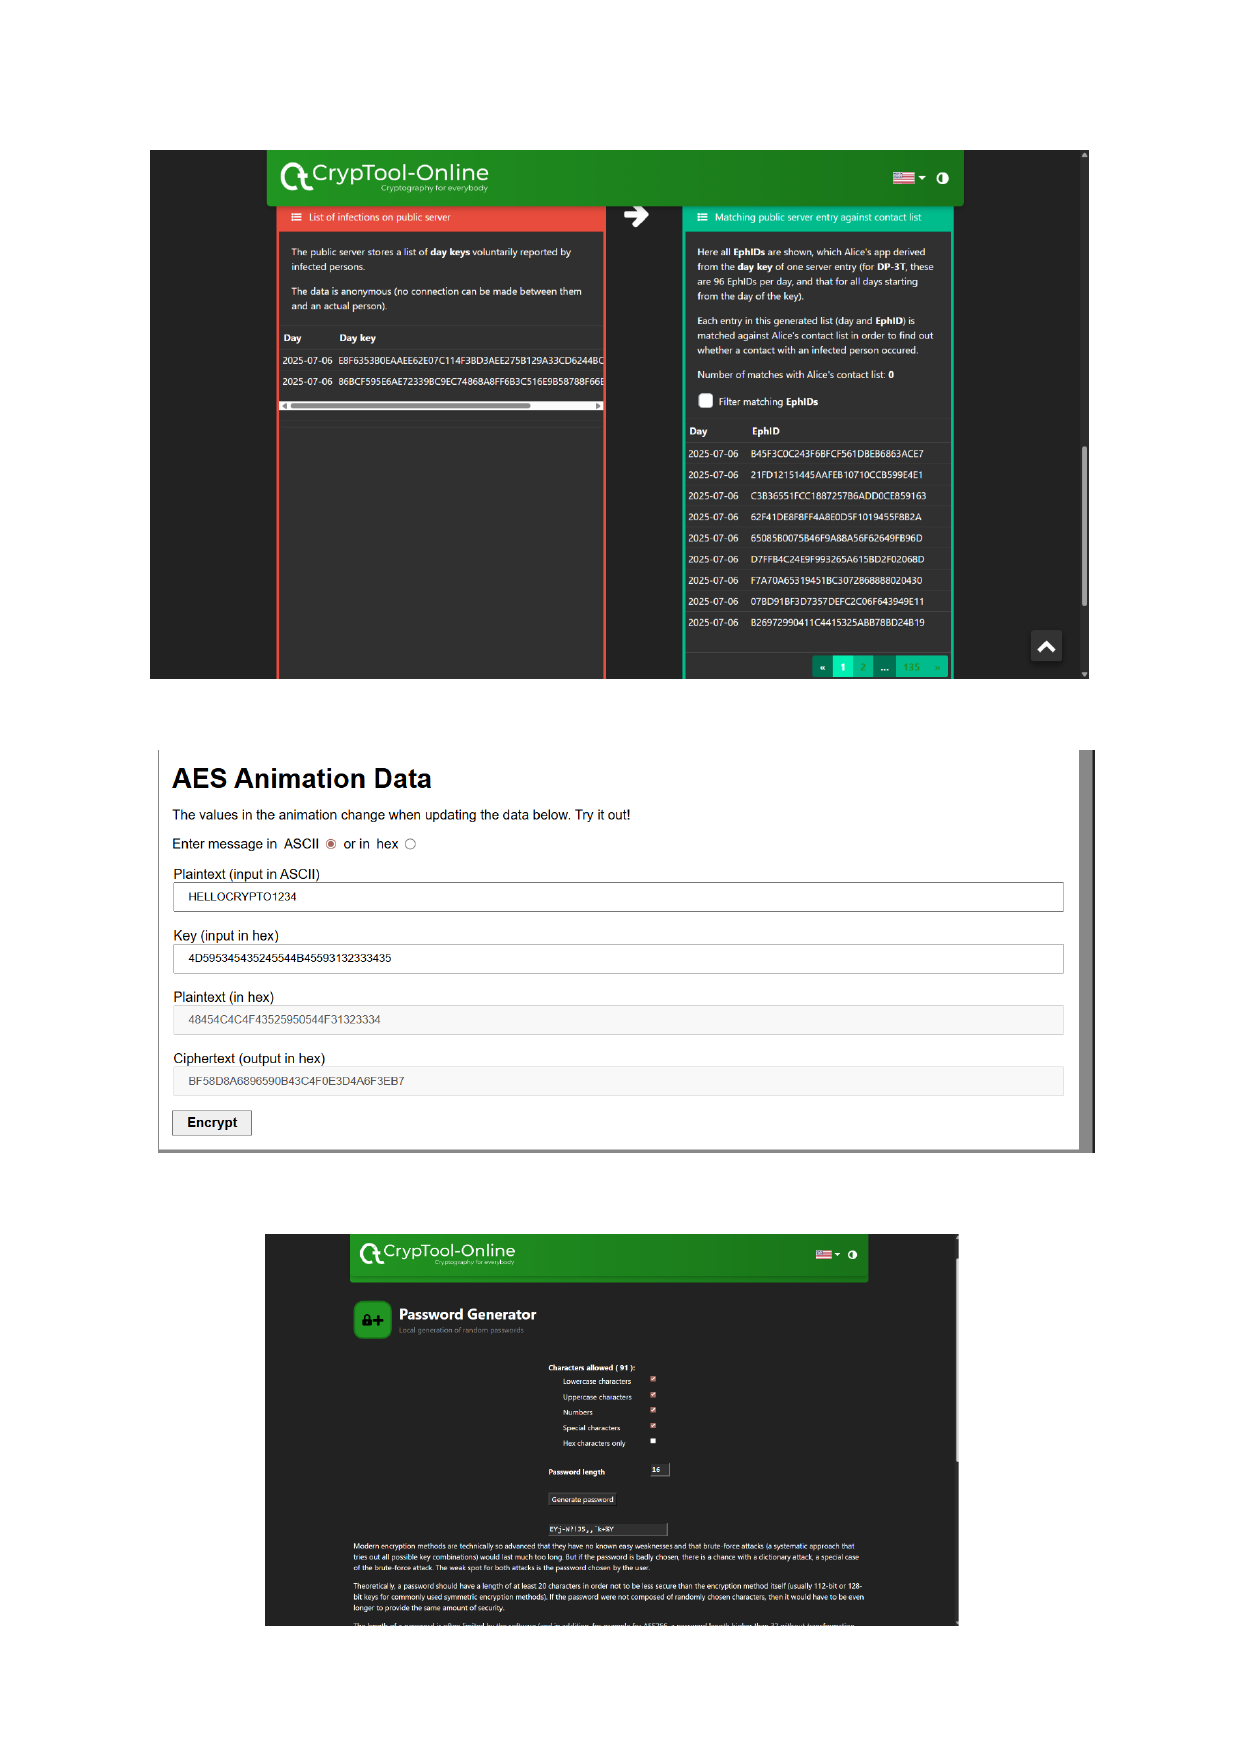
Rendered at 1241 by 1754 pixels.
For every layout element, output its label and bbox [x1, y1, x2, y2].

picture [263, 1234, 959, 1624]
picture [157, 750, 1095, 1153]
picture [150, 150, 1089, 679]
